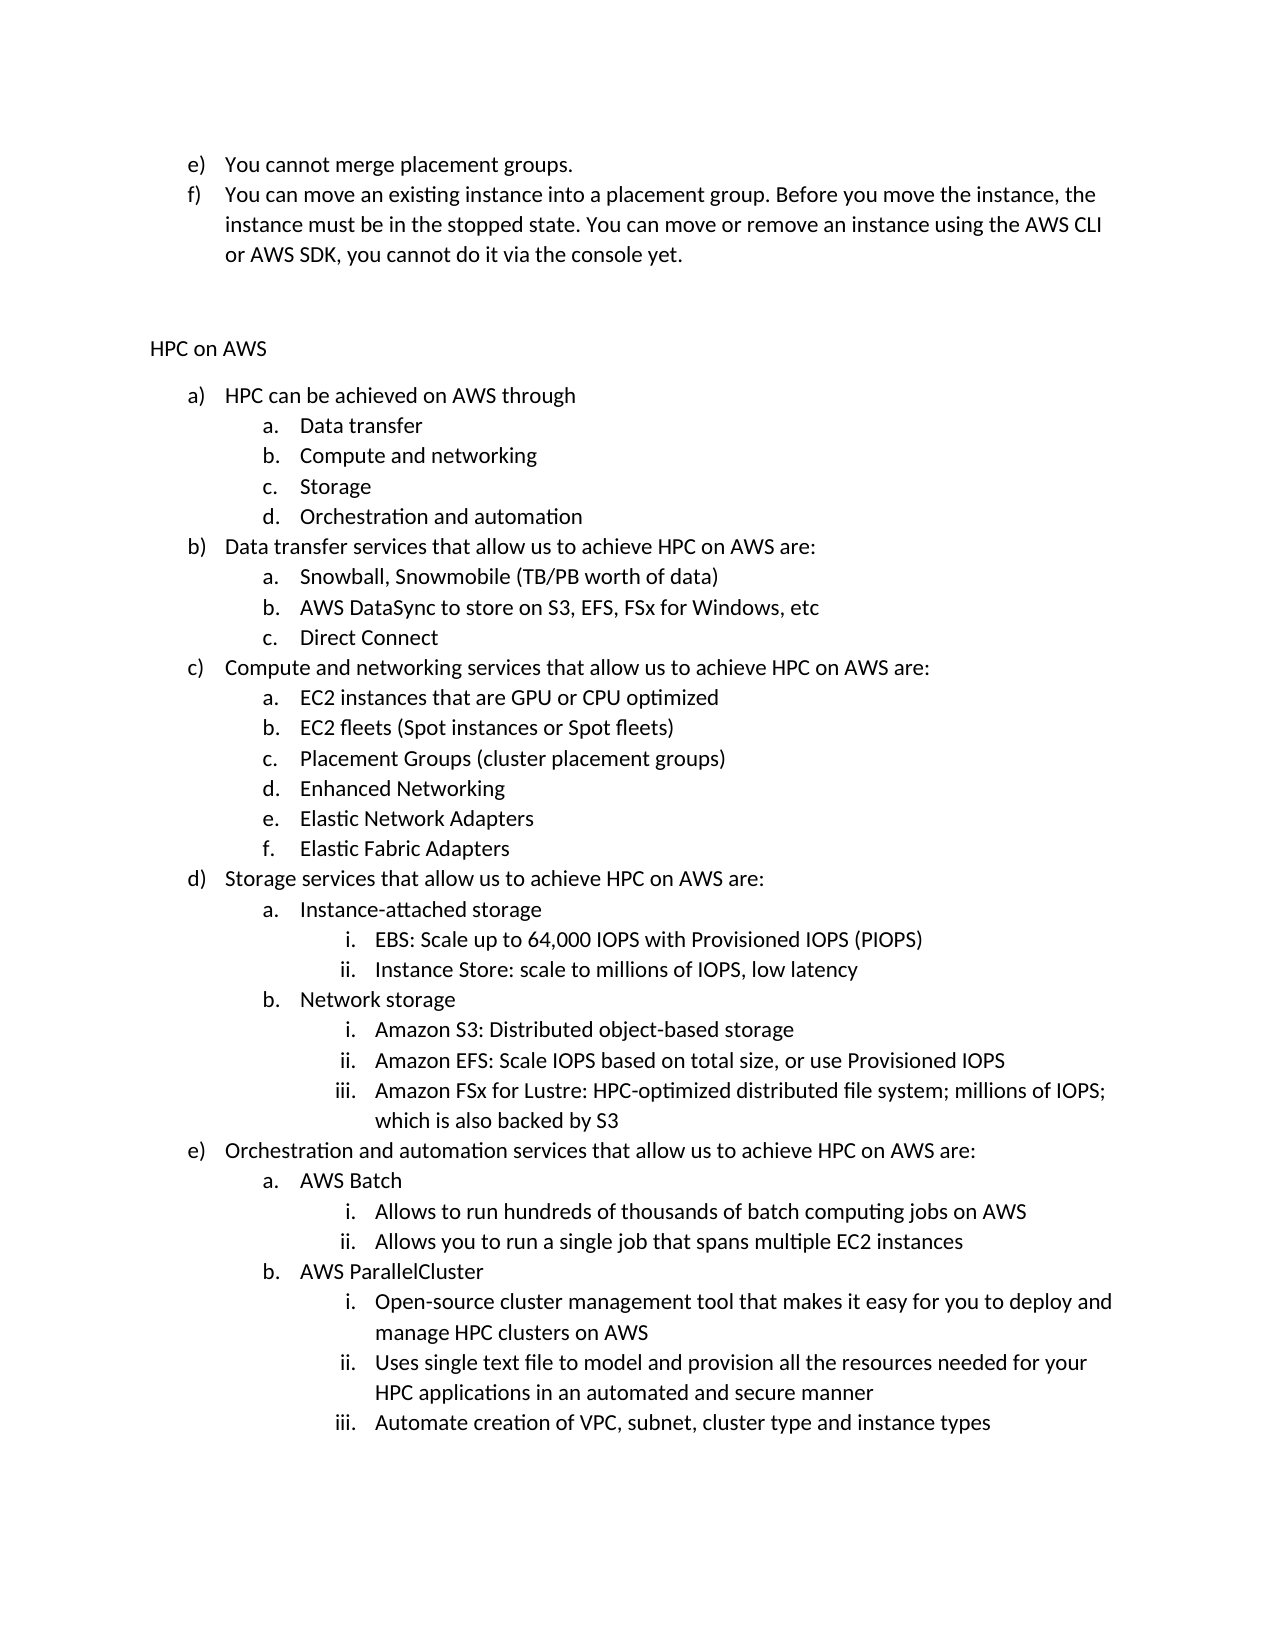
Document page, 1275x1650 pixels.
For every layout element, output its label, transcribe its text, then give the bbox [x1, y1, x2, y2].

list Instance Store: scale to millions of IOPS, low latency [356, 955, 1125, 983]
list Snowball, Snowmobile (TB/PB worth of data) [262, 562, 1125, 591]
list Enhanced Networking [262, 774, 1125, 802]
list AWS ParallelCluster [262, 1257, 1125, 1285]
list Allows you to run a single job that spans multiple EC2 instances [356, 1227, 1125, 1255]
list Compute and networking services that allow us to achieve HPC on AWS are: [187, 653, 1125, 681]
list AWS DataSync to store on S3, EFS, FSx for Windows, etc [262, 593, 1125, 621]
text HPC on AWS [150, 334, 1125, 362]
list HPC can be achieved on AWS through [187, 381, 1125, 409]
list AWS Batch [262, 1167, 1125, 1195]
list Data transfer services that allow us to achieve HPC on AWS are: [187, 532, 1125, 560]
list Orchestration and automation services that allow us to achieve HPC on AWS are: [187, 1136, 1125, 1164]
list Instance-attached storage [262, 895, 1125, 923]
list Amazon FSx for Lustre: HPC-optimized distributed file system; millions of IOPS; which is also backed by S3 [356, 1076, 1125, 1134]
list You cannot merge placement groups. [187, 150, 1125, 178]
list Amazon S3: Distributed object-based storage [356, 1016, 1125, 1044]
list Network storage [262, 985, 1125, 1013]
list Amazon EFS: Scale IOPS based on total size, or use Provisioned IOPS [356, 1046, 1125, 1074]
list EC2 instances that are GPU or CPU optimized [262, 683, 1125, 711]
list Direct Connect [262, 623, 1125, 651]
list Orchestration and automation [262, 502, 1125, 530]
list Storage services that allow us to achieve HPC on AWS are: [187, 864, 1125, 893]
list Elastic Network Adapters [262, 804, 1125, 832]
list Uses single text file to model and provision all the resources needed for your HPC applications in an automated and secure manner [356, 1348, 1125, 1406]
list You can move an existing instance into a placement group. Before you move the instance, the instance must be in the stopped state. You can move or remove an instance using the AWS CLI or AWS SDK, you cannot do it via the console yet. [187, 180, 1125, 269]
list EC2 fleets (Spot instances or Spot fleets) [262, 713, 1125, 742]
list Compute and networking [262, 442, 1125, 470]
list Storage [262, 472, 1125, 500]
list Data transfer [262, 411, 1125, 439]
list Elastic Fabric Adapters [262, 834, 1125, 862]
list Automate creation of VPC, subnet, cluster type and instance types [356, 1408, 1125, 1436]
list EBS: Scale up to 64,000 IOPS with Provisioned IOPS (PIOPS) [356, 925, 1125, 953]
list Allows to run hundreds of thousands of batch computing jobs on AWS [356, 1197, 1125, 1225]
list Open-source cluster management tool that makes it easy for you to deploy and manage HPC clusters on AWS [356, 1287, 1125, 1346]
list Placement Groups (cluster placement groups) [262, 744, 1125, 772]
